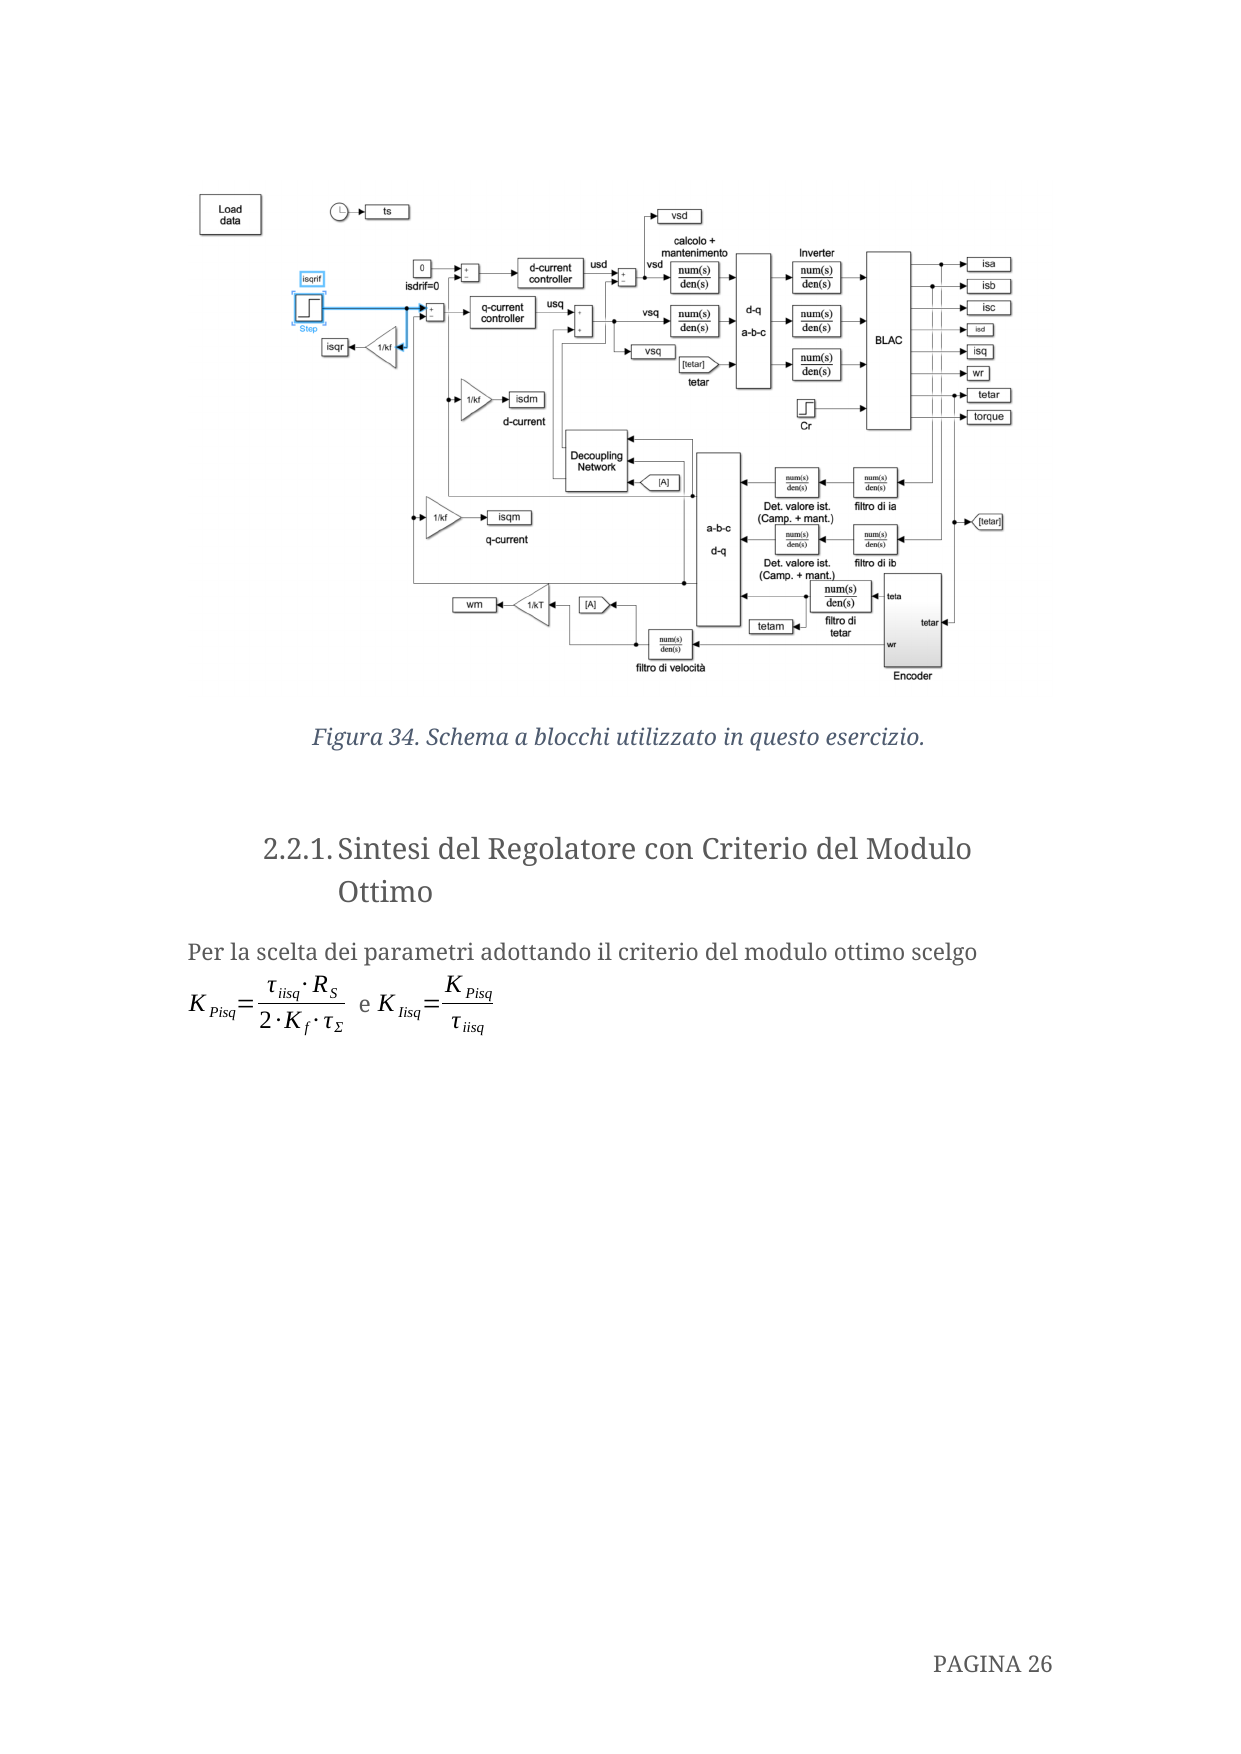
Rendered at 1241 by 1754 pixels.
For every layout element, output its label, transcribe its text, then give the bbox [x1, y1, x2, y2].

picture [187, 180, 1053, 697]
text Per la scelta dei parametri adottando il criterio del modulo ottimo scelgo e [187, 936, 1053, 1037]
list Sintesi del Regolatore con Criterio del Modulo Ottimo [262, 828, 1053, 911]
text Figura 34. Schema a blocchi utilizzato in questo esercizio. [187, 721, 1053, 752]
